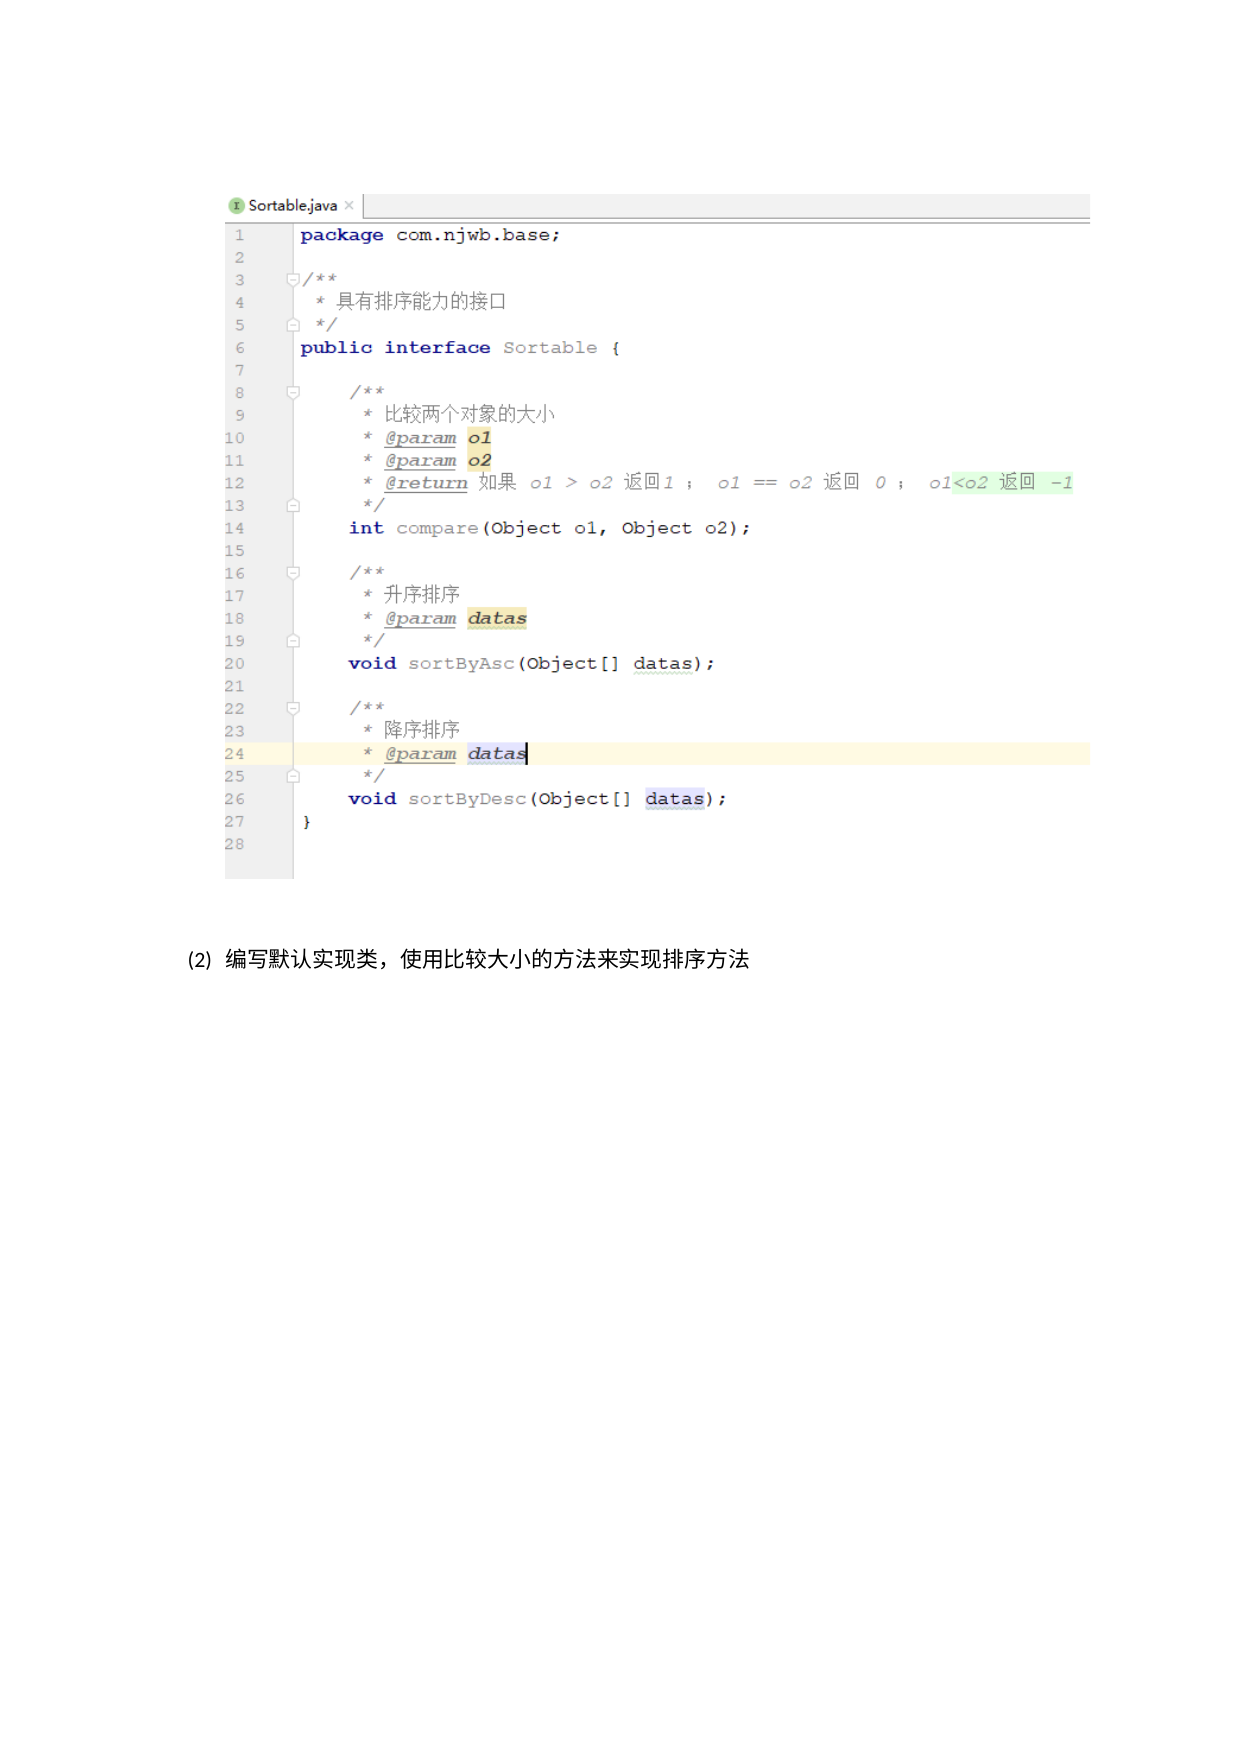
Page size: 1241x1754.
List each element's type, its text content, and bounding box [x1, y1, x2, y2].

list 编写默认实现类，使用比较大小的方法来实现排序方法 [187, 942, 1053, 974]
picture [225, 194, 1091, 879]
